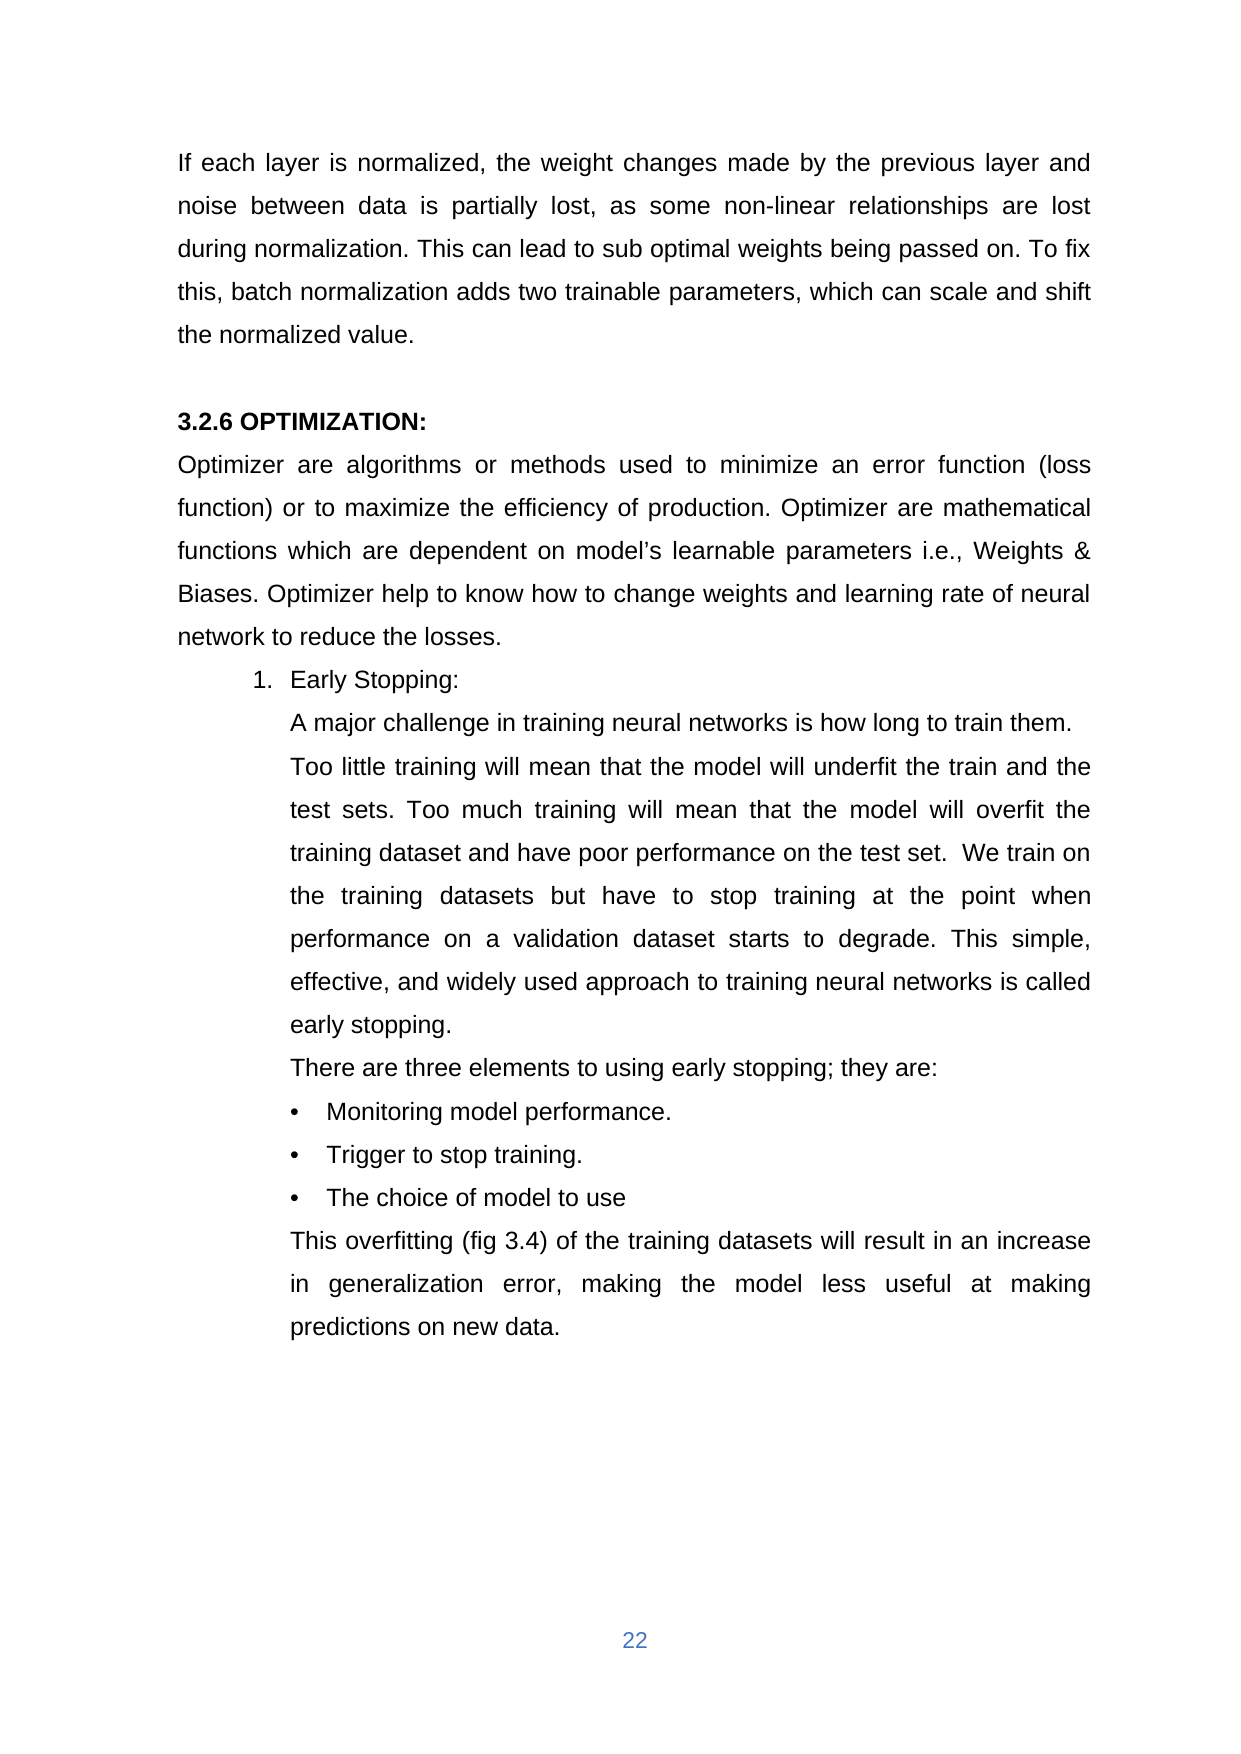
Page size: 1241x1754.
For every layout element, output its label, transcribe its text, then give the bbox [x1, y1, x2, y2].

text 3.2.6 OPTIMIZATION: [177, 406, 1092, 435]
text Optimizer are algorithms or methods used to minimize an error function (loss function) or to maximize the efficiency of production. Optimizer are mathematical functions which are dependent on model’s learnable parameters i.e., Weights & Biases. Optimizer help to know how to change weights and learning rate of neural network to reduce the losses. [177, 449, 1092, 651]
text If each layer is normalized, the weight changes made by the previous layer and noise between data is partially lost, as some non-linear relationships are lost during normalization. This can lead to sub optimal weights being passed on. To fix this, batch normalization adds two trainable parameters, which can scale and shift the normalized value. [177, 148, 1092, 349]
list Early Stopping: [252, 665, 1092, 694]
text A major challenge in training neural networks is how long to train them. [290, 708, 1092, 737]
text • Monitoring model performance. [290, 1096, 1092, 1125]
text • The choice of model to use [290, 1183, 1092, 1211]
text • Trigger to stop training. [290, 1139, 1092, 1168]
text This overfitting (fig 3.4) of the training datasets will result in an increase in generalization error, making the model less useful at making predictions on new data. [290, 1226, 1092, 1341]
text Too little training will mean that the model will underfit the train and the test sets. Too much training will mean that the model will overfit the training dataset and have poor performance on the test set. We train on the training datasets but have to stop training at the point when performance on a validation dataset starts to degrade. This simple, effective, and widely used approach to training neural networks is called early stopping. [290, 751, 1092, 1039]
text There are three elements to using early stopping; they are: [290, 1053, 1092, 1082]
